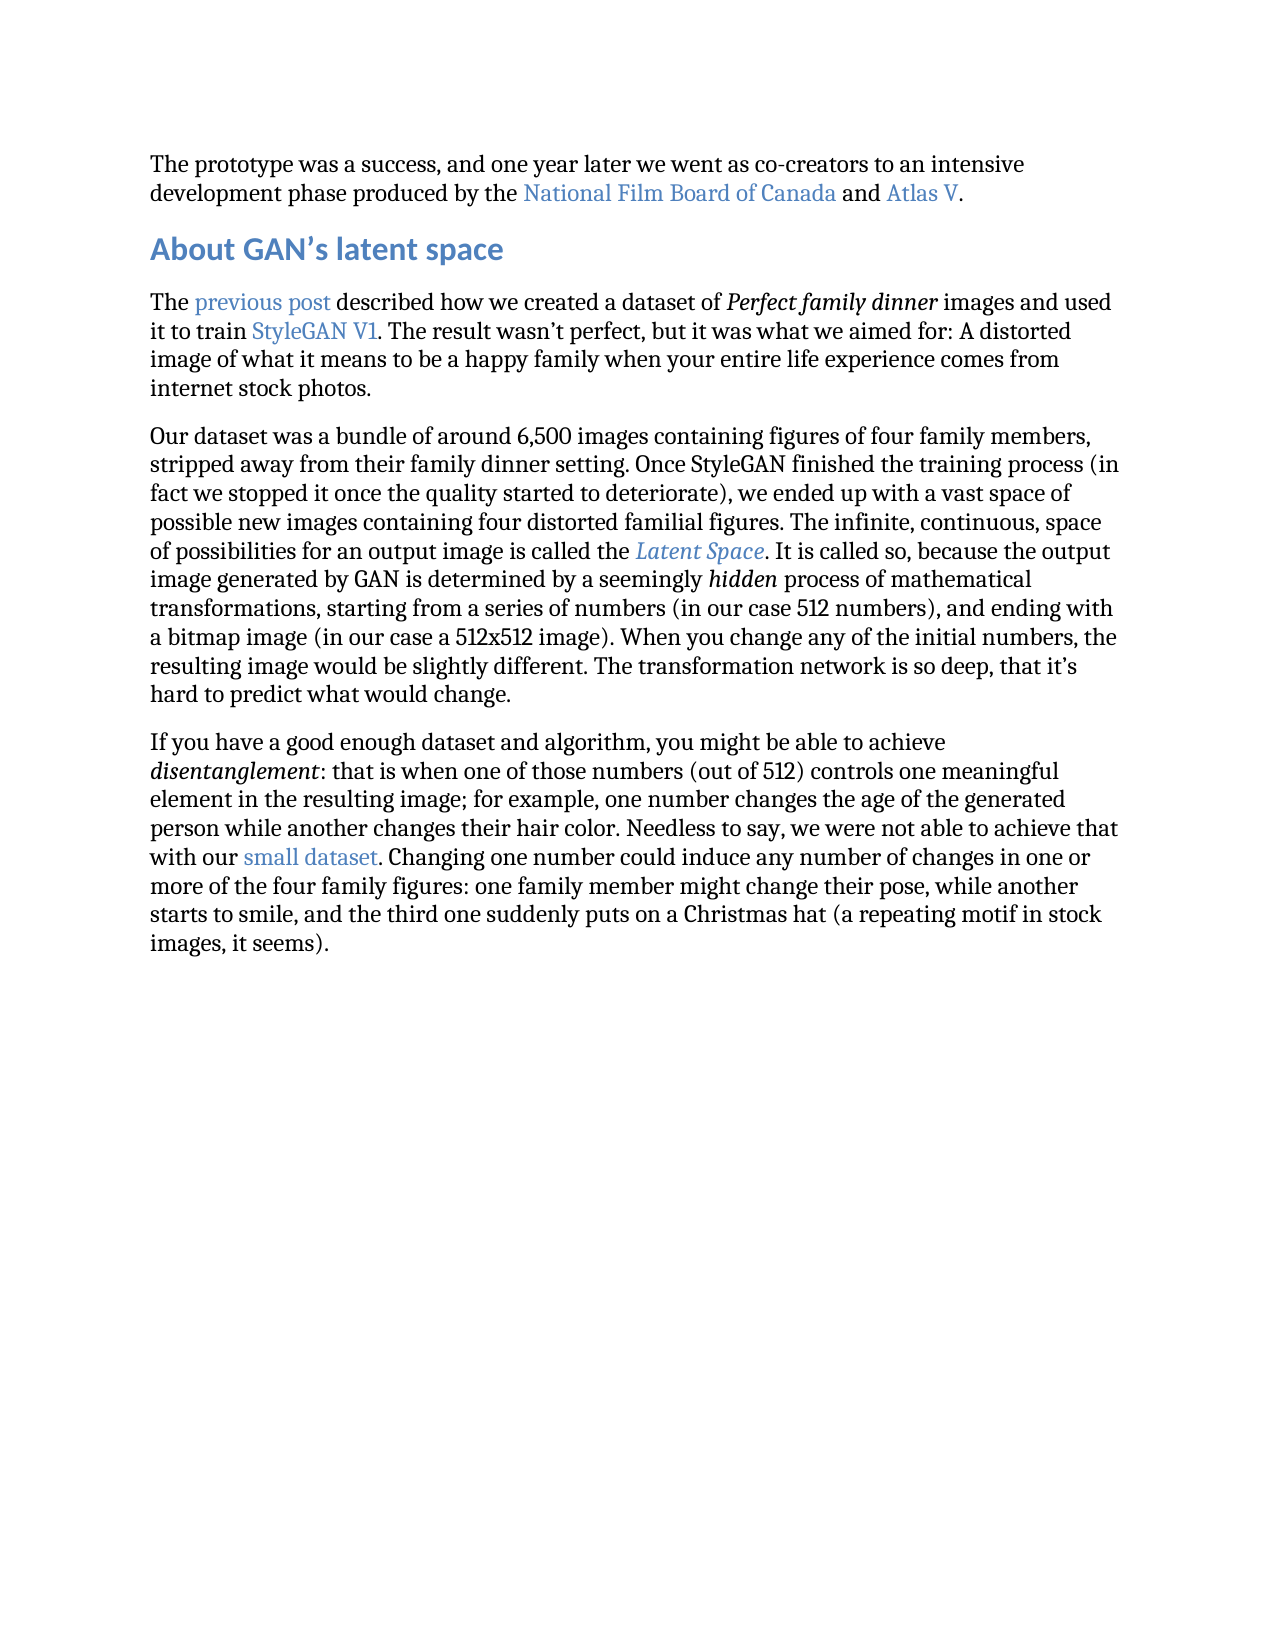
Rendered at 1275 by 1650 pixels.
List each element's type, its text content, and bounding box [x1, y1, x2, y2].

text If you have a good enough dataset and algorithm, you might be able to achieve disentanglement: that is when one of those numbers (out of 512) controls one meaningful element in the resulting image; for example, one number changes the age of the generated person while another changes their hair color. Needless to say, we were not able to achieve that with our small dataset. Changing one number could induce any number of changes in one or more of the four family figures: one family member might change their pose, while another starts to smile, and the third one suddenly puts on a Christmas hat (a repeating motif in stock images, it seems). [150, 728, 1125, 958]
text Our dataset was a bundle of around 6,500 images containing figures of four family members, stripped away from their family dinner setting. Once StyleGAN finished the training process (in fact we stopped it once the quality started to deteriorate), we ended up with a vast space of possible new images containing four distorted familial figures. The infinite, continuous, space of possibilities for an output image is called the Latent Space. It is called so, because the output image generated by GAN is determined by a seemingly hidden process of mathematical transformations, starting from a series of numbers (in our case 512 numbers), and ending with a bitmap image (in our case a 512x512 image). When you change any of the initial numbers, the resulting image would be slightly different. The transformation network is so deep, that it’s hard to predict what would change. [150, 422, 1125, 709]
subtitle About GAN’s latent space [150, 228, 1125, 269]
text The previous post described how we created a dataset of Perfect family dinner images and used it to train StyleGAN V1. The result wasn’t perfect, but it was what we aimed for: A distorted image of what it means to be a happy family when your entire life experience comes from internet stock photos. [150, 288, 1125, 403]
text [150, 150, 1125, 207]
